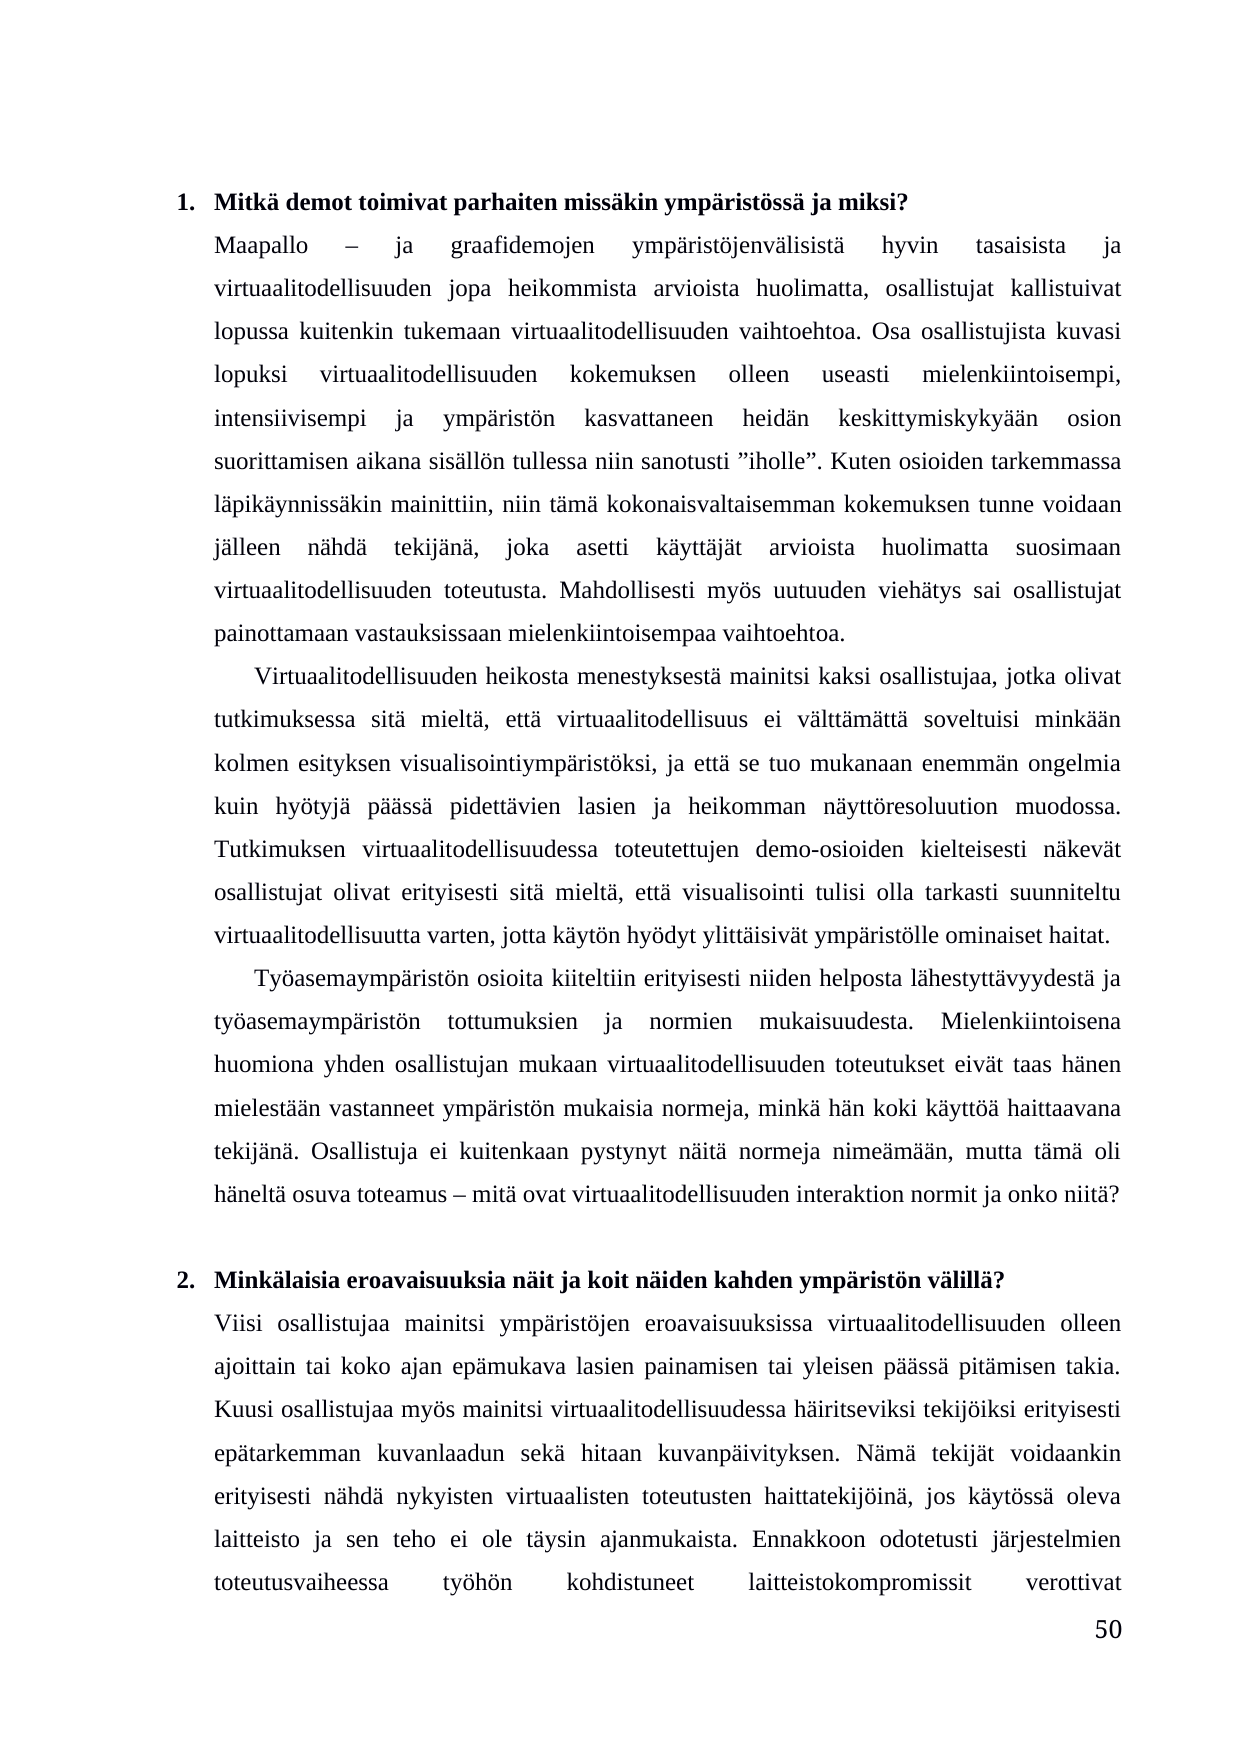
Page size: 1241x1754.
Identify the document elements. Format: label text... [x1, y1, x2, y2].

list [214, 1308, 1122, 1596]
list Mitkä demot toimivat parhaiten missäkin ympäristössä ja miksi? [176, 187, 1122, 216]
text Työasemaympäristön osioita kiiteltiin erityisesti niiden helposta lähestyttävyydestä ja työasemaympäristön tottumuksien ja normien mukaisuudesta. Mielenkiintoisena huomiona yhden osallistujan mukaan virtuaalitodellisuuden toteutukset eivät taas hänen mielestään vastanneet ympäristön mukaisia normeja, minkä hän koki käyttöä haittaavana tekijänä. Osallistuja ei kuitenkaan pystynyt näitä normeja nimeämään, mutta tämä oli häneltä osuva toteamus – mitä ovat virtuaalitodellisuuden interaktion normit ja onko niitä? [214, 963, 1122, 1208]
text Maapallo – ja graafidemojen ympäristöjenvälisistä hyvin tasaisista ja virtuaalitodellisuuden jopa heikommista arvioista huolimatta, osallistujat kallistuivat lopussa kuitenkin tukemaan virtuaalitodellisuuden vaihtoehtoa. Osa osallistujista kuvasi lopuksi virtuaalitodellisuuden kokemuksen olleen useasti mielenkiintoisempi, intensiivisempi ja ympäristön kasvattaneen heidän keskittymiskykyään osion suorittamisen aikana sisällön tullessa niin sanotusti ”iholle”. Kuten osioiden tarkemmassa läpikäynnissäkin mainittiin, niin tämä kokonaisvaltaisemman kokemuksen tunne voidaan jälleen nähdä tekijänä, joka asetti käyttäjät arvioista huolimatta suosimaan virtuaalitodellisuuden toteutusta. Mahdollisesti myös uutuuden viehätys sai osallistujat painottamaan vastauksissaan mielenkiintoisempaa vaihtoehtoa. [214, 230, 1122, 647]
list Minkälaisia eroavaisuuksia näit ja koit näiden kahden ympäristön välillä? [176, 1265, 1122, 1294]
text Virtuaalitodellisuuden heikosta menestyksestä mainitsi kaksi osallistujaa, jotka olivat tutkimuksessa sitä mieltä, että virtuaalitodellisuus ei välttämättä soveltuisi minkään kolmen esityksen visualisointiympäristöksi, ja että se tuo mukanaan enemmän ongelmia kuin hyötyjä päässä pidettävien lasien ja heikomman näyttöresoluution muodossa. Tutkimuksen virtuaalitodellisuudessa toteutettujen demo-osioiden kielteisesti näkevät osallistujat olivat erityisesti sitä mieltä, että visualisointi tulisi olla tarkasti suunniteltu virtuaalitodellisuutta varten, jotta käytön hyödyt ylittäisivät ympäristölle ominaiset haitat. [214, 661, 1122, 949]
